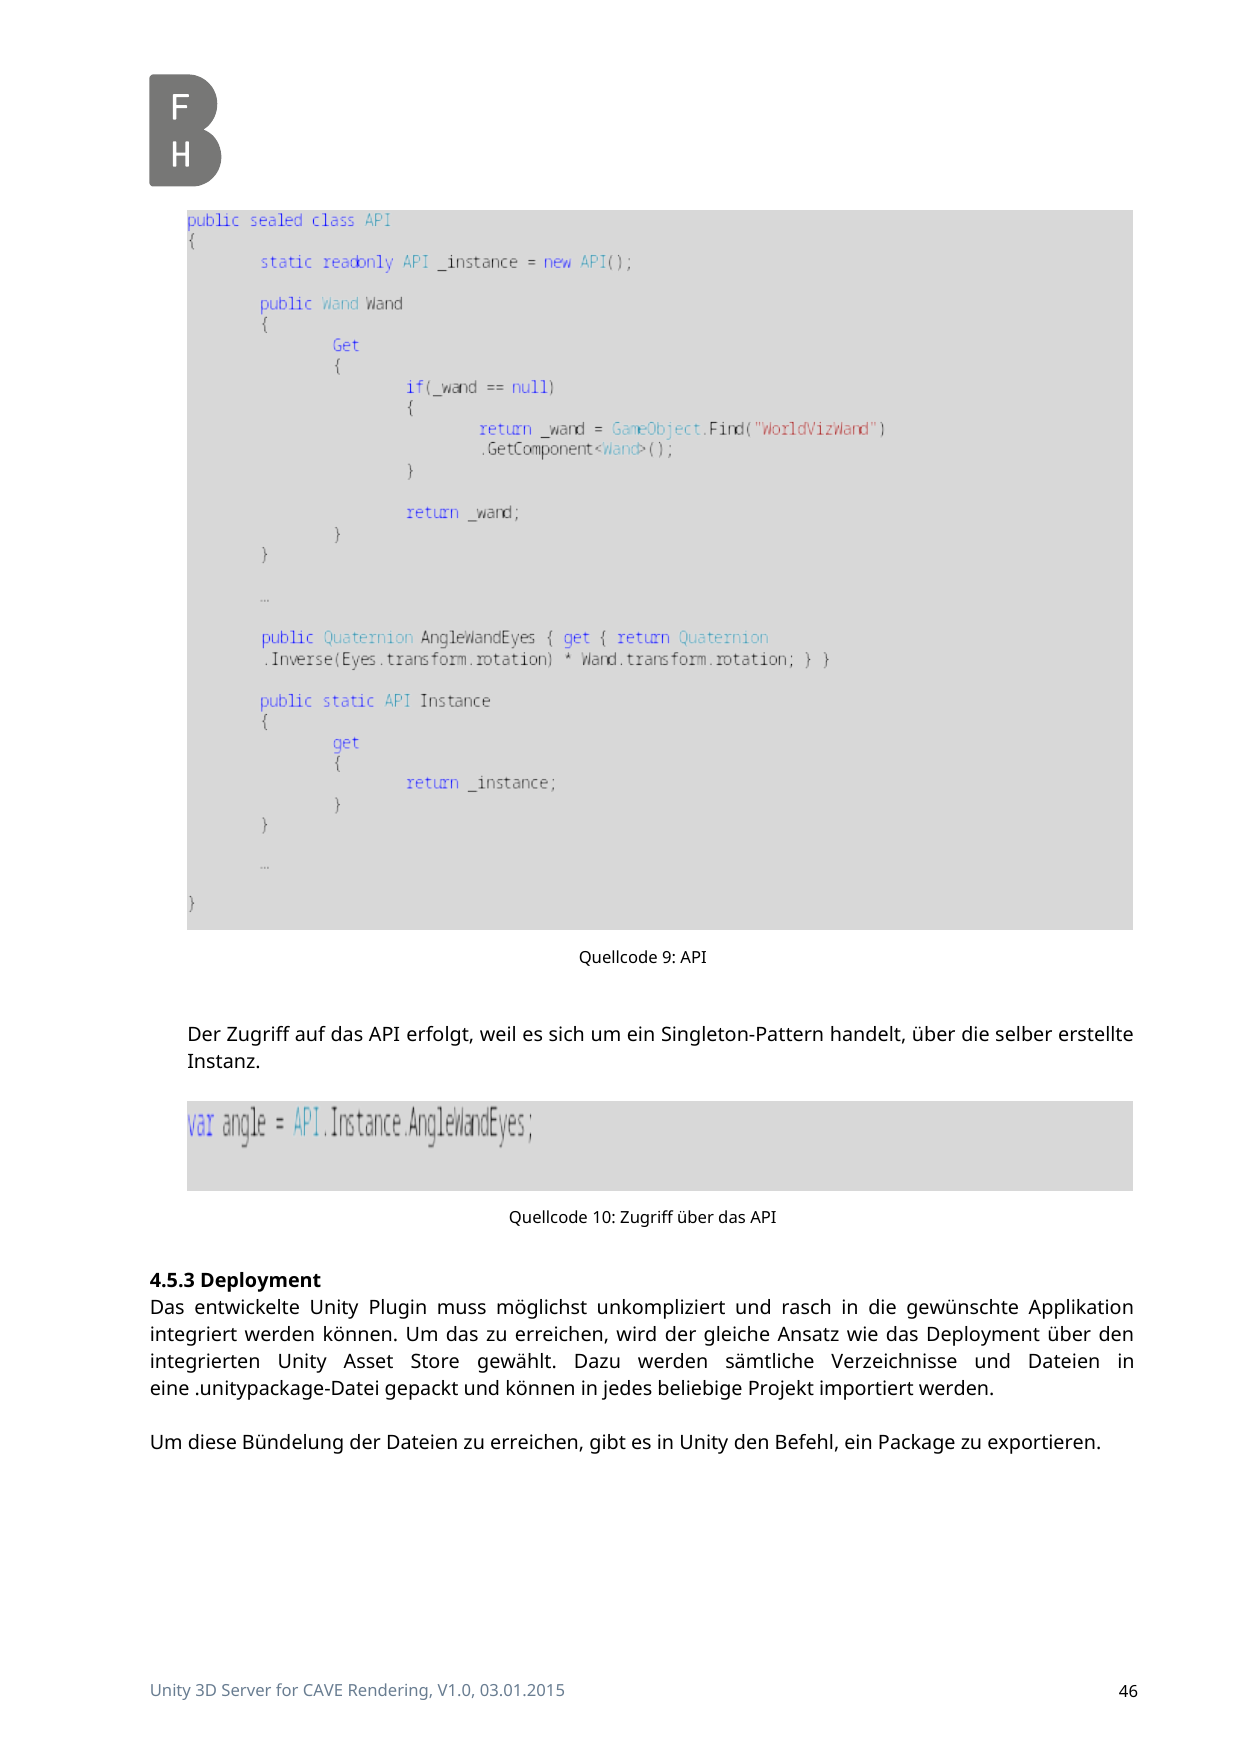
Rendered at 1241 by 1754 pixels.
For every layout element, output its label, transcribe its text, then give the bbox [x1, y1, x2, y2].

text Das entwickelte Unity Plugin muss möglichst unkompliziert und rasch in die gewünschte Applikation integriert werden können. Um das zu erreichen, wird der gleiche Ansatz wie das Deployment über den integrierten Unity Asset Store gewählt. Dazu werden sämtliche Verzeichnisse und Dateien in eine .unitypackage-Datei gepackt und können in jedes beliebige Projekt importiert werden. [149, 1293, 1136, 1401]
text Um diese Bündelung der Dateien zu erreichen, gibt es in Unity den Befehl, ein Package zu exportieren. [149, 1428, 1136, 1455]
list Der Zugriff auf das API erfolgt, weil es sich um ein Singleton-Pattern handelt, über die selber erstellte Instanz. [187, 1020, 1136, 1074]
text Quellcode 9: API [149, 943, 1136, 968]
text Quellcode 10: Zugriff über das API [149, 1203, 1136, 1229]
subtitle Deployment [149, 1266, 1136, 1293]
